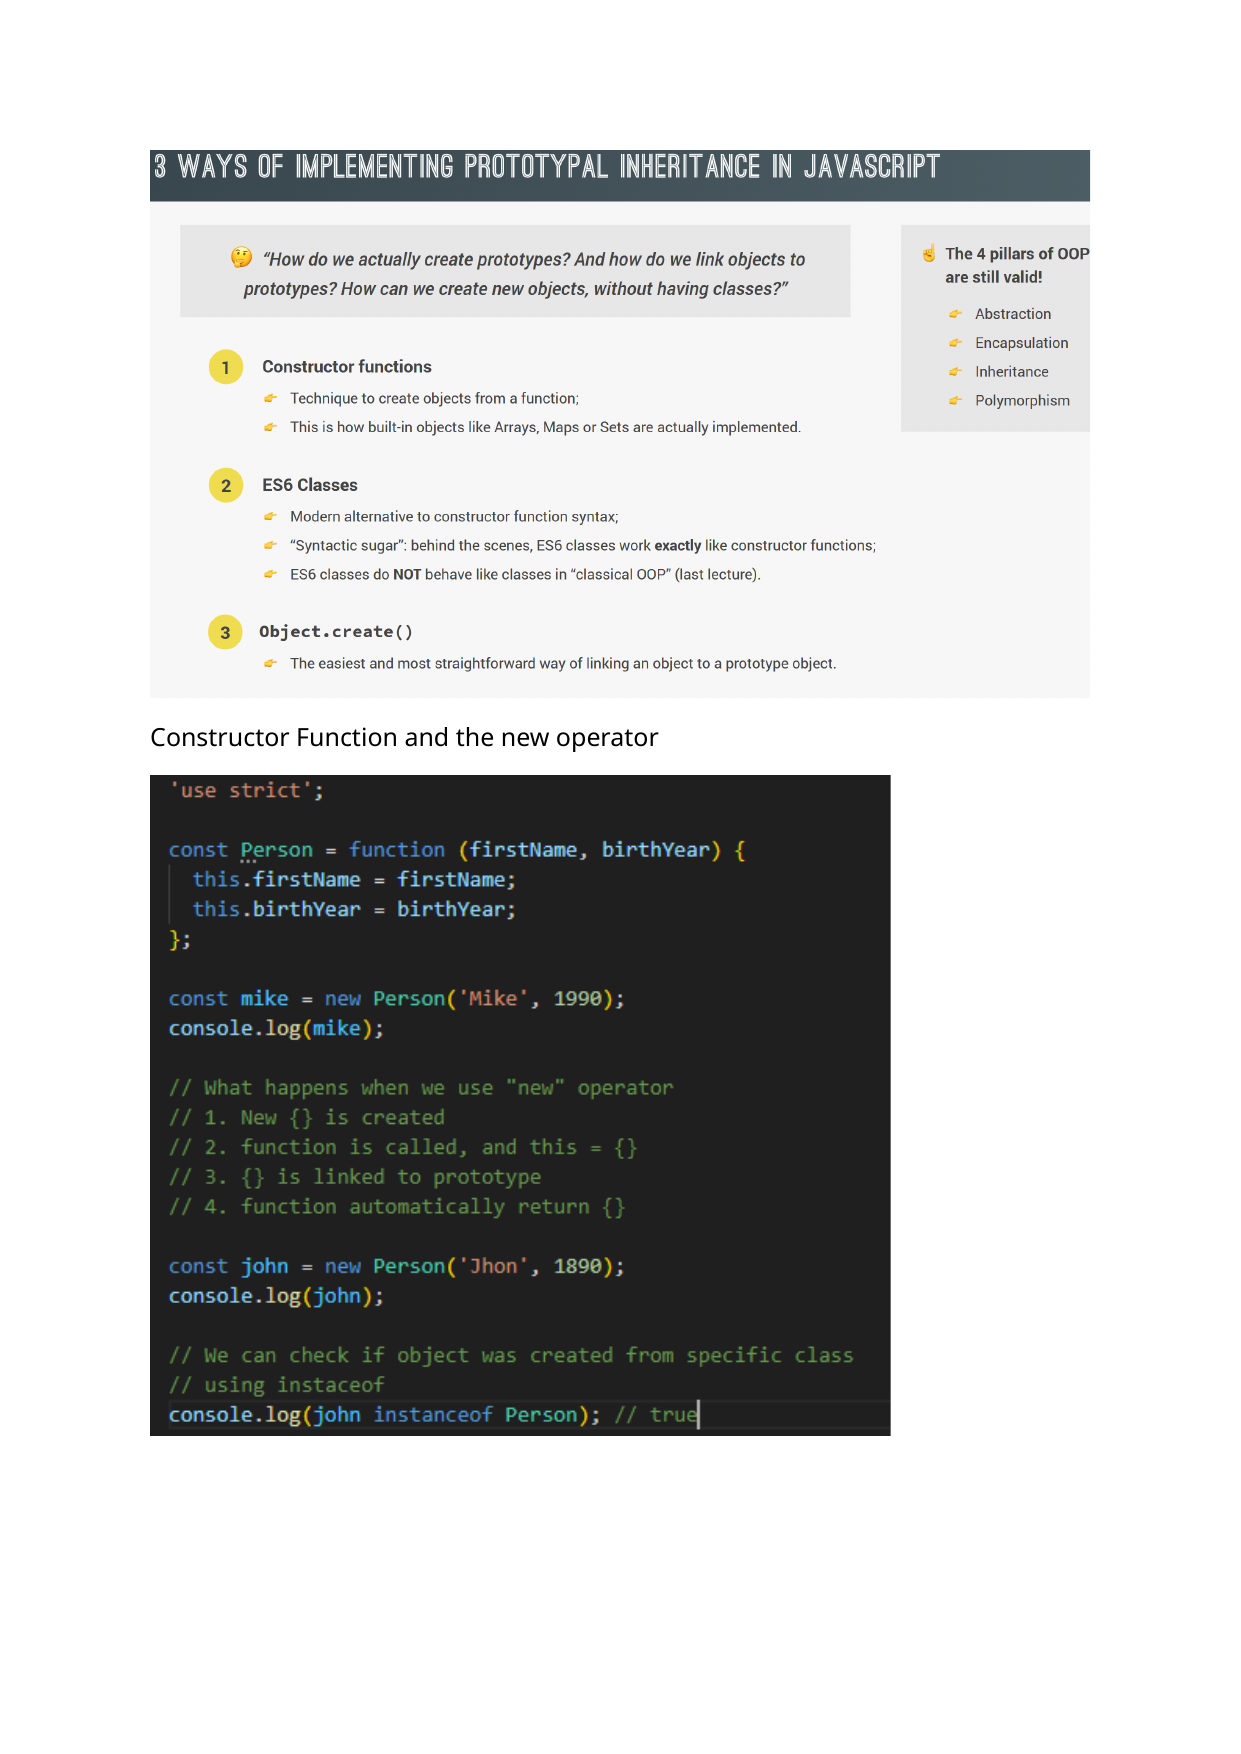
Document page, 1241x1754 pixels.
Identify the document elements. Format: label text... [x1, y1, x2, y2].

picture [150, 150, 1091, 698]
text Constructor Function and the new operator [150, 719, 1090, 753]
picture [150, 775, 891, 1436]
